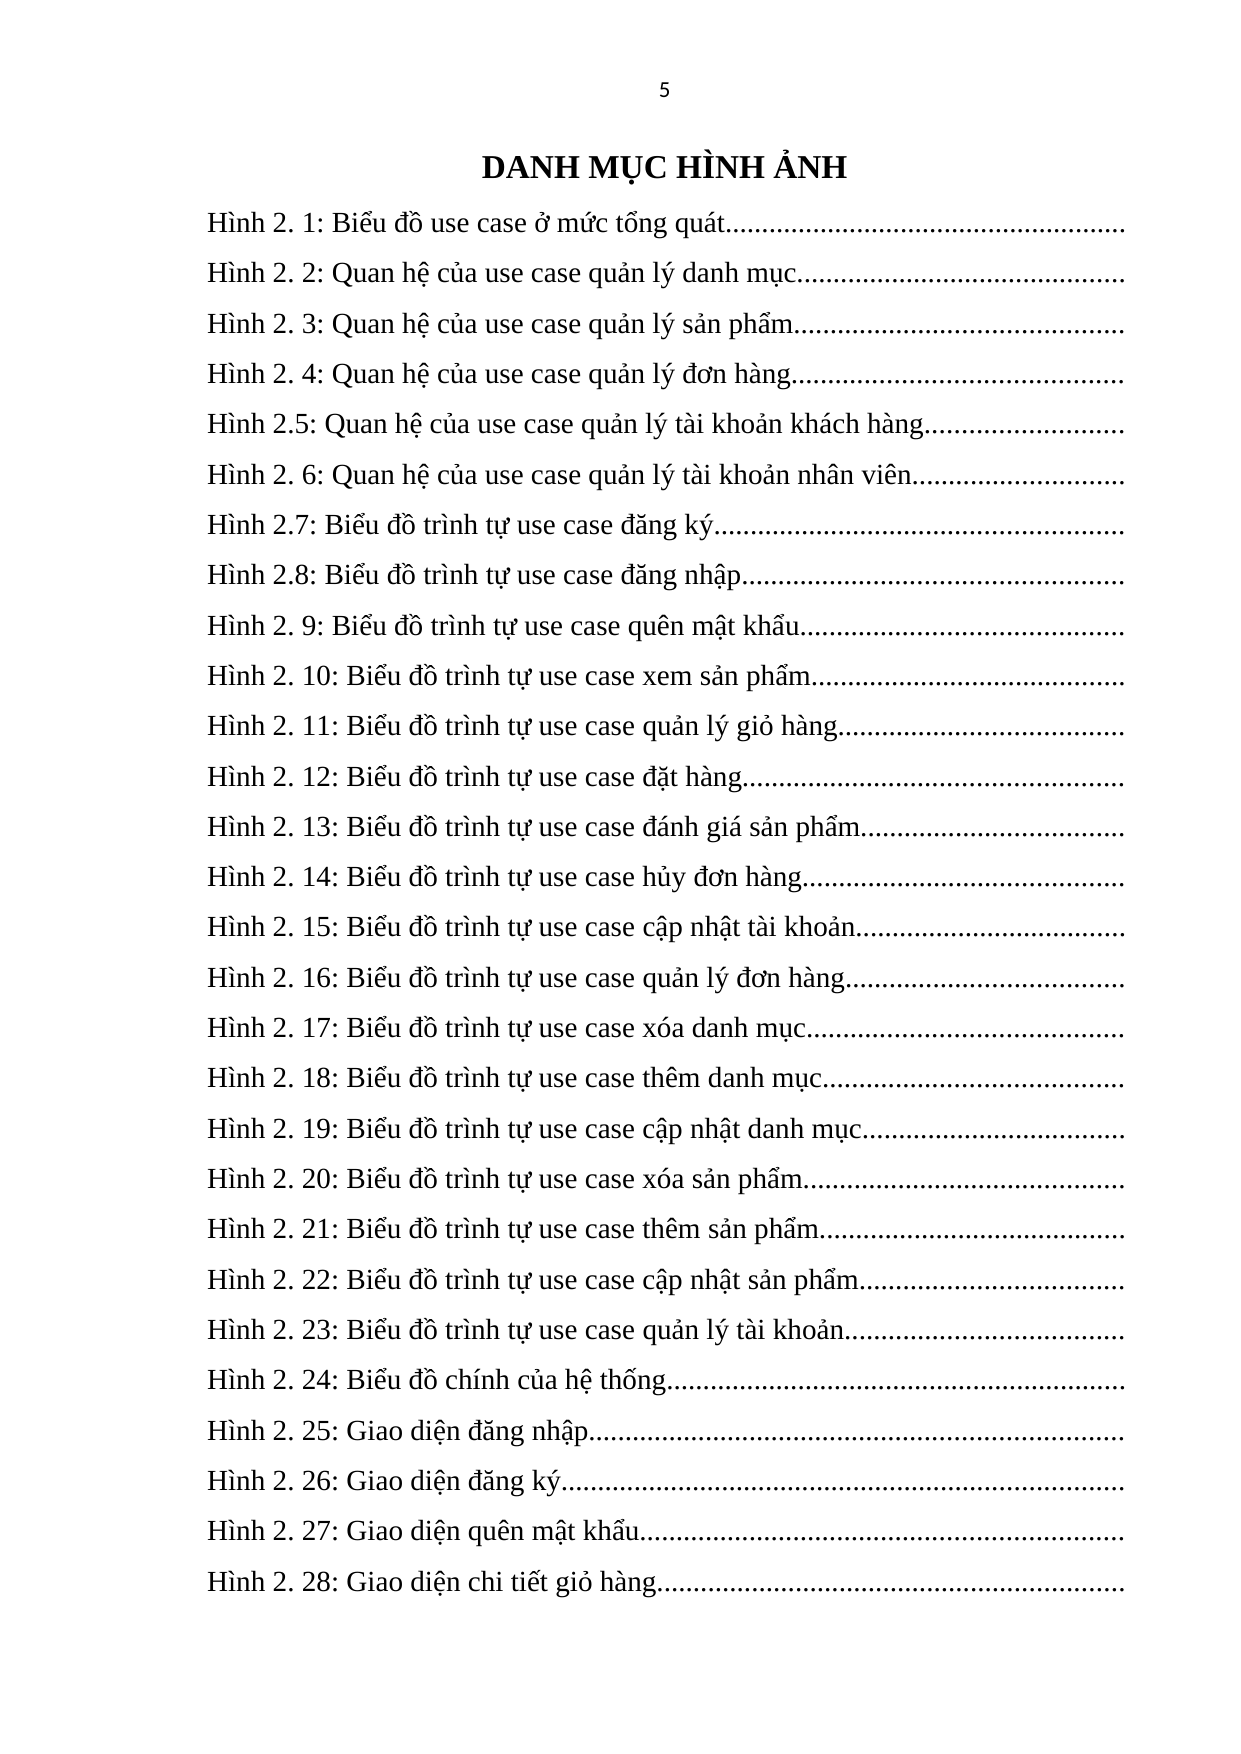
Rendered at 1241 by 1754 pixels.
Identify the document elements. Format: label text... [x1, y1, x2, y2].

text Hình 2. 1: Biểu đồ use case ở mức tổng quát 18 [207, 205, 1122, 239]
text Hình 2. 28: Giao diện chi tiết giỏ hàng 60 [207, 1564, 1122, 1597]
text Hình 2. 2: Quan hệ của use case quản lý danh mục 19 [207, 256, 1122, 289]
text Hình 2. 11: Biểu đồ trình tự use case quản lý giỏ hàng 38 [207, 708, 1122, 742]
text Hình 2. 6: Quan hệ của use case quản lý tài khoản nhân viên 22 [207, 457, 1122, 490]
text Hình 2. 18: Biểu đồ trình tự use case thêm danh mục 45 [207, 1061, 1122, 1094]
text Hình 2. 16: Biểu đồ trình tự use case quản lý đơn hàng 43 [207, 960, 1122, 993]
text Hình 2. 24: Biểu đồ chính của hệ thống 50 [207, 1362, 1122, 1396]
text Hình 2. 25: Giao diện đăng nhập 58 [207, 1413, 1122, 1446]
text Hình 2. 27: Giao diện quên mật khẩu 59 [207, 1513, 1122, 1547]
text Hình 2.5: Quan hệ của use case quản lý tài khoản khách hàng 21 [207, 406, 1122, 440]
text Hình 2. 10: Biểu đồ trình tự use case xem sản phẩm 38 [207, 658, 1122, 692]
text Hình 2. 14: Biểu đồ trình tự use case hủy đơn hàng 41 [207, 859, 1122, 893]
text Hình 2. 22: Biểu đồ trình tự use case cập nhật sản phẩm 48 [207, 1262, 1122, 1295]
text Hình 2. 4: Quan hệ của use case quản lý đơn hàng 21 [207, 356, 1122, 390]
text Hình 2. 17: Biểu đồ trình tự use case xóa danh mục 44 [207, 1010, 1122, 1044]
text Hình 2. 15: Biểu đồ trình tự use case cập nhật tài khoản 42 [207, 909, 1122, 943]
text Hình 2. 19: Biểu đồ trình tự use case cập nhật danh mục 45 [207, 1111, 1122, 1144]
text Hình 2. 13: Biểu đồ trình tự use case đánh giá sản phẩm 40 [207, 809, 1122, 842]
text Hình 2. 26: Giao diện đăng ký 59 [207, 1463, 1122, 1497]
text Hình 2.8: Biểu đồ trình tự use case đăng nhập 36 [207, 557, 1122, 591]
text DANH MỤC HÌNH ẢNH [207, 148, 1122, 186]
text Hình 2. 12: Biểu đồ trình tự use case đặt hàng 39 [207, 759, 1122, 792]
text Hình 2. 3: Quan hệ của use case quản lý sản phẩm 20 [207, 306, 1122, 339]
text Hình 2. 23: Biểu đồ trình tự use case quản lý tài khoản 49 [207, 1312, 1122, 1346]
text Hình 2. 20: Biểu đồ trình tự use case xóa sản phẩm 46 [207, 1161, 1122, 1195]
text Hình 2. 21: Biểu đồ trình tự use case thêm sản phẩm 47 [207, 1211, 1122, 1245]
text Hình 2. 9: Biểu đồ trình tự use case quên mật khẩu 37 [207, 608, 1122, 641]
text Hình 2.7: Biểu đồ trình tự use case đăng ký 35 [207, 507, 1122, 541]
